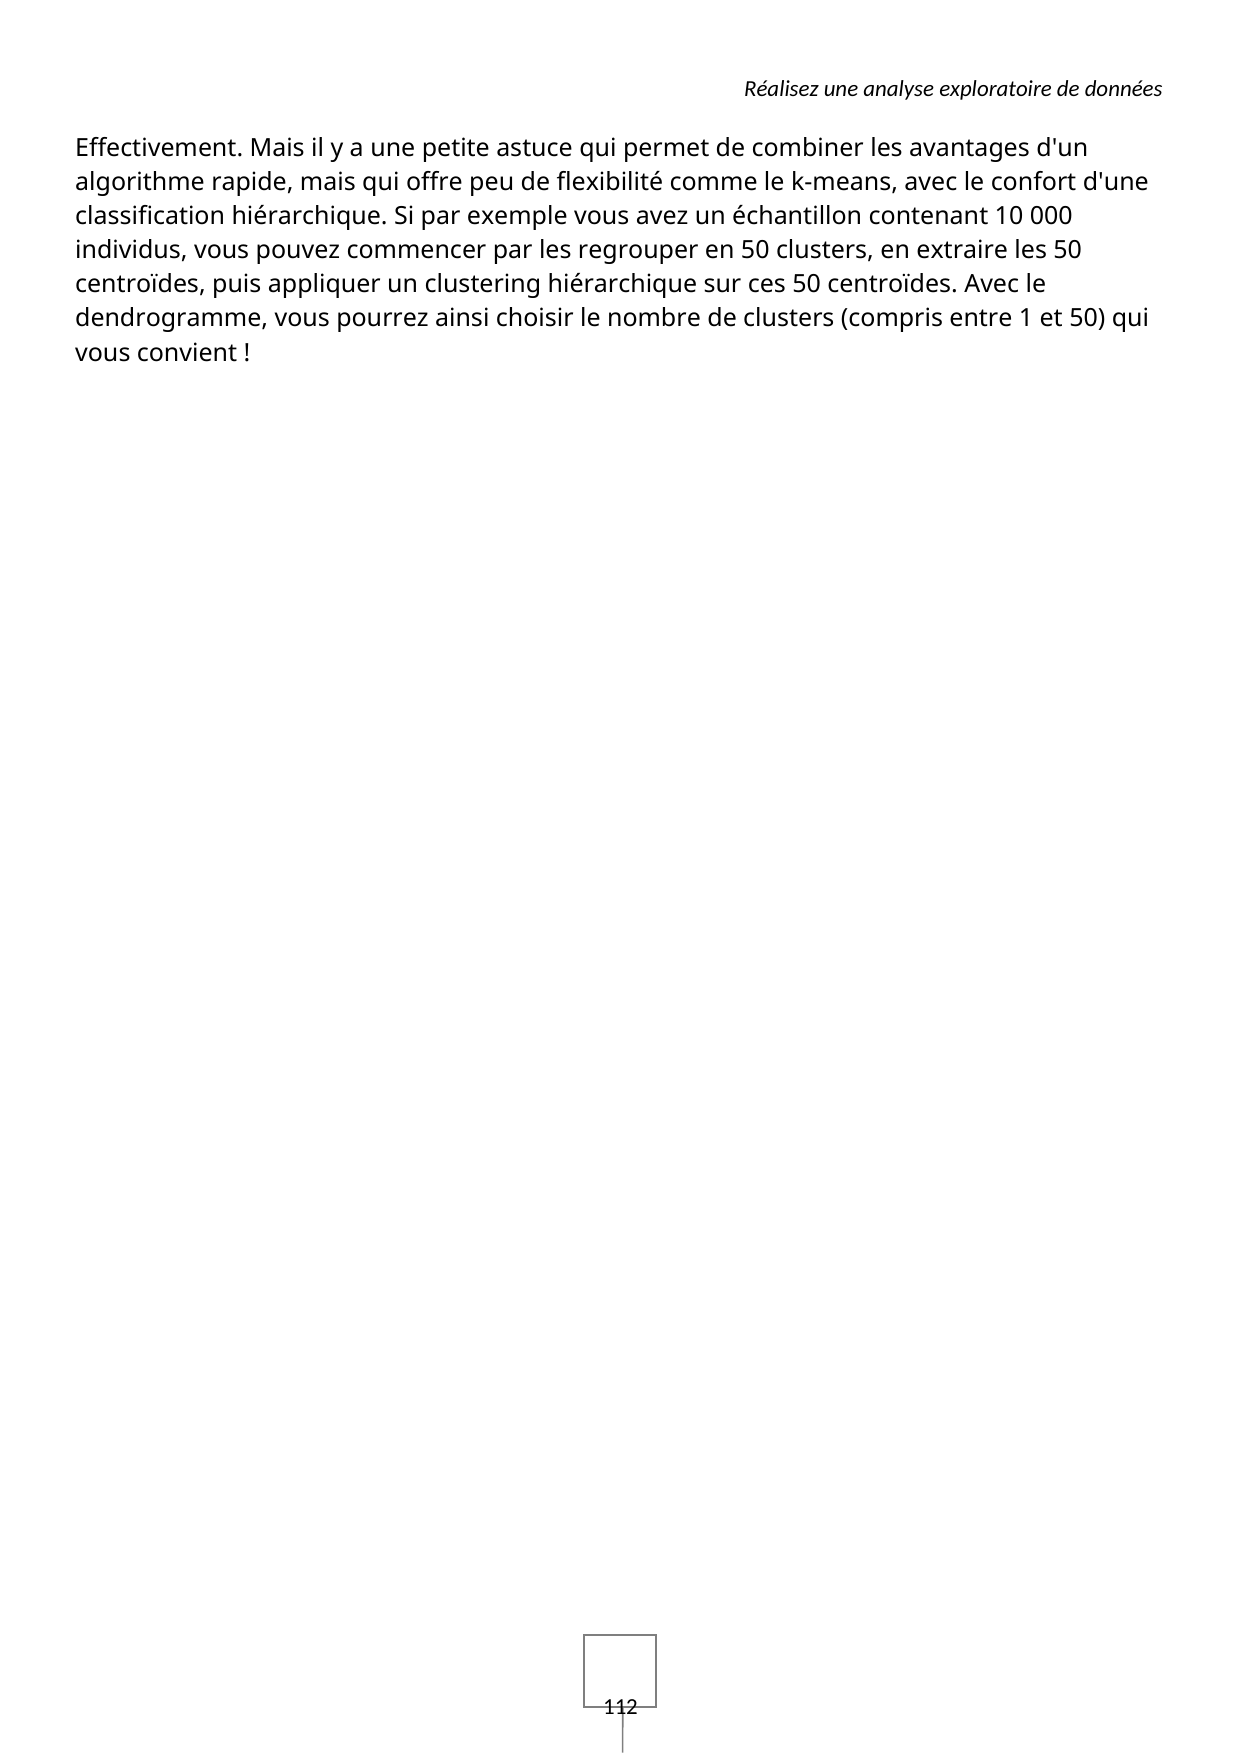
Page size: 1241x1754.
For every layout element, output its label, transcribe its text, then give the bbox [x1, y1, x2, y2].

text Effectivement. Mais il y a une petite astuce qui permet de combiner les avantages d'un algorithme rapide, mais qui offre peu de flexibilité comme le k-means, avec le confort d'une classification hiérarchique. Si par exemple vous avez un échantillon contenant 10 000 individus, vous pouvez commencer par les regrouper en 50 clusters, en extraire les 50 centroïdes, puis appliquer un clustering hiérarchique sur ces 50 centroïdes. Avec le dendrogramme, vous pourrez ainsi choisir le nombre de clusters (compris entre 1 et 50) qui vous convient ! [75, 130, 1165, 368]
